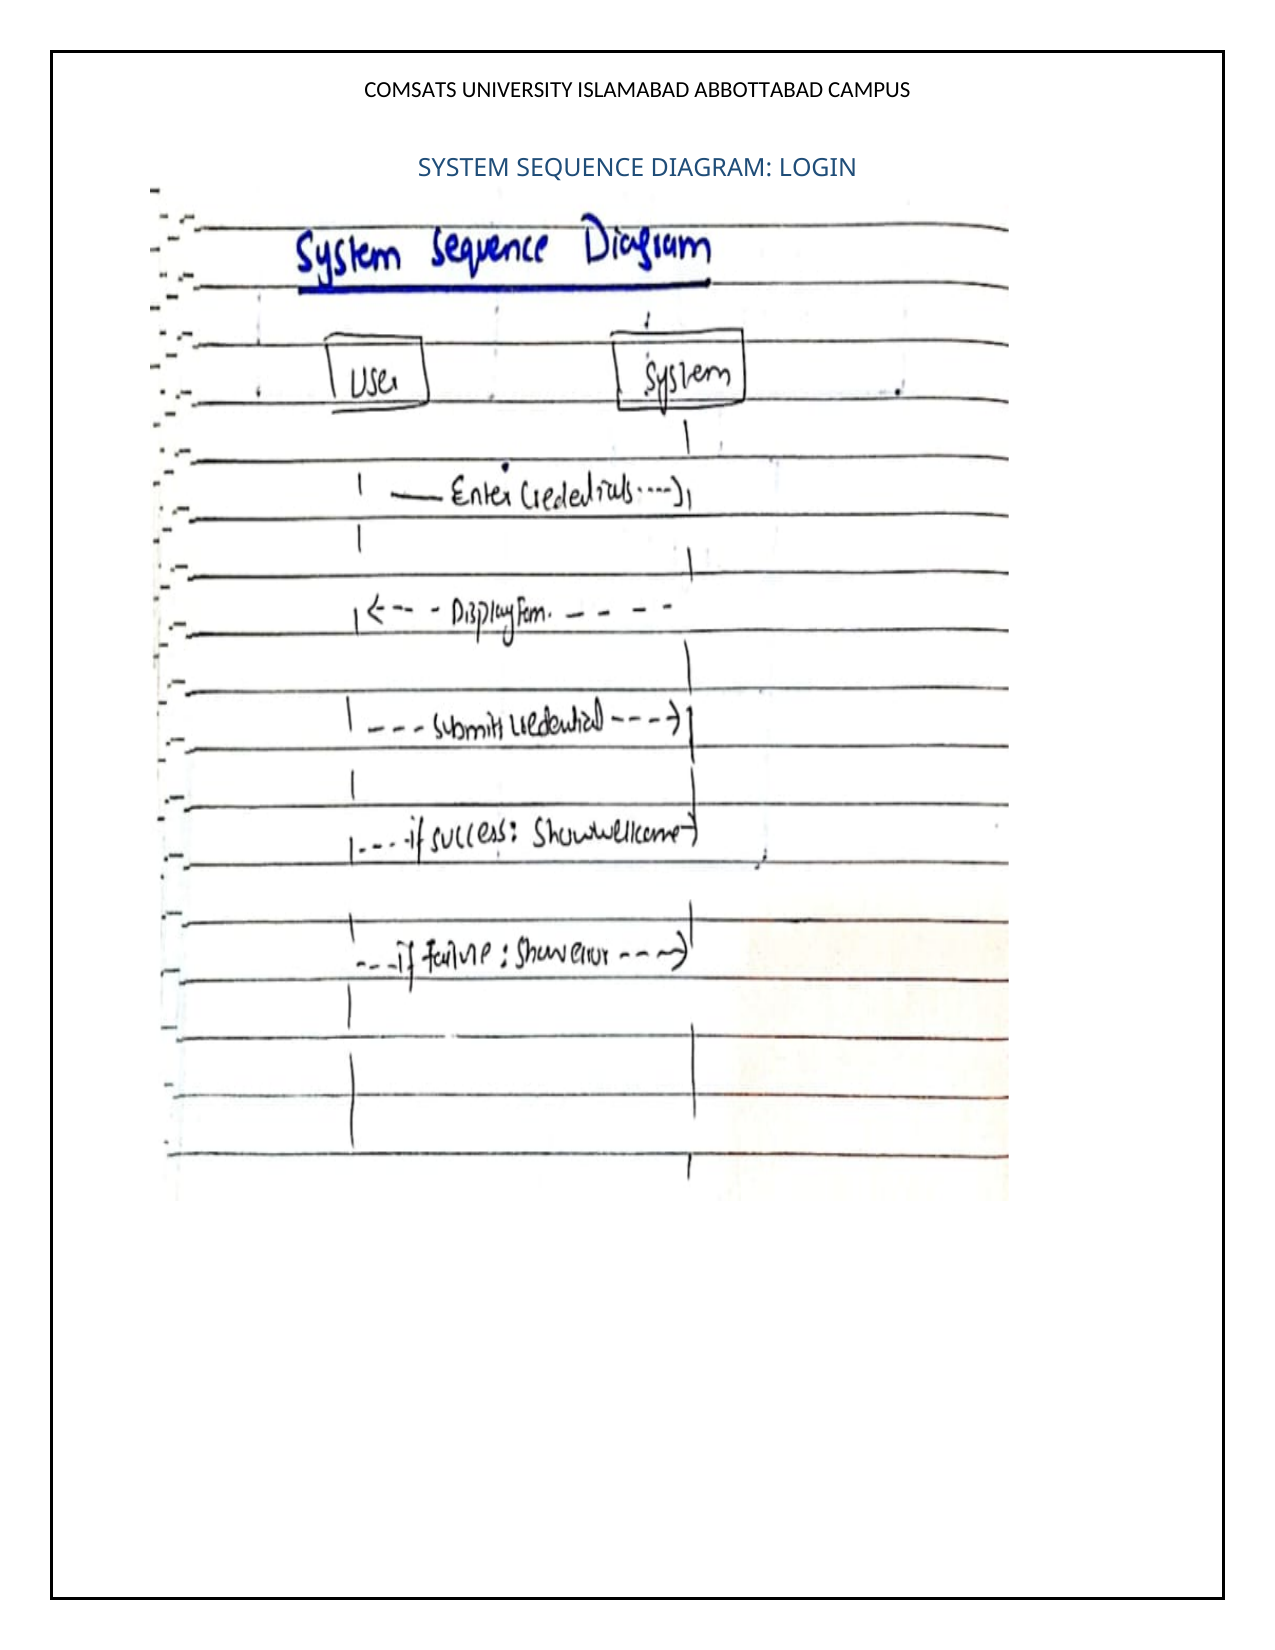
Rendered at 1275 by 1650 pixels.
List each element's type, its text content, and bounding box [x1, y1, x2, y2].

subtitle SYSTEM SEQUENCE DIAGRAM: LOGIN [150, 150, 1125, 184]
picture [150, 186, 1009, 1201]
